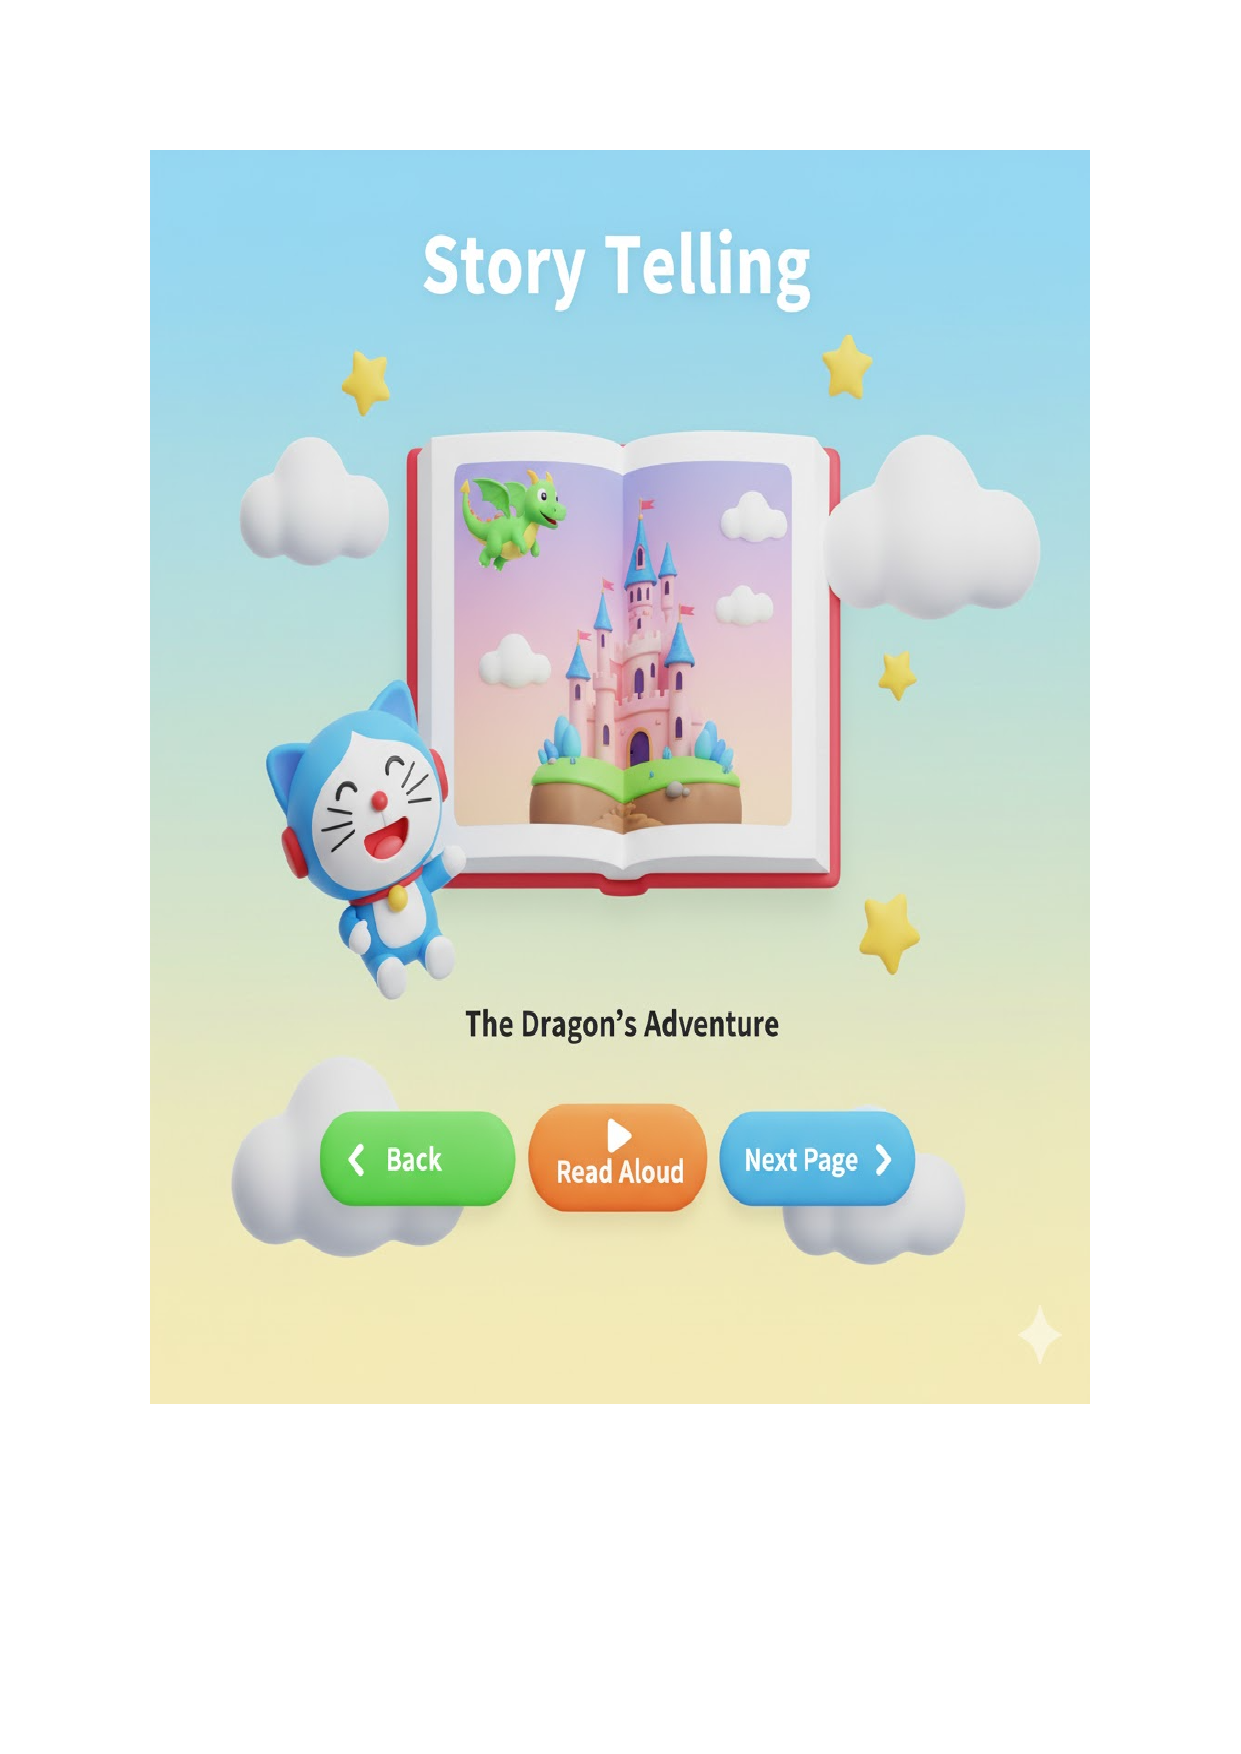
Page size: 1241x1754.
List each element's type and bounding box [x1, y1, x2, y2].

picture [150, 150, 1090, 1404]
